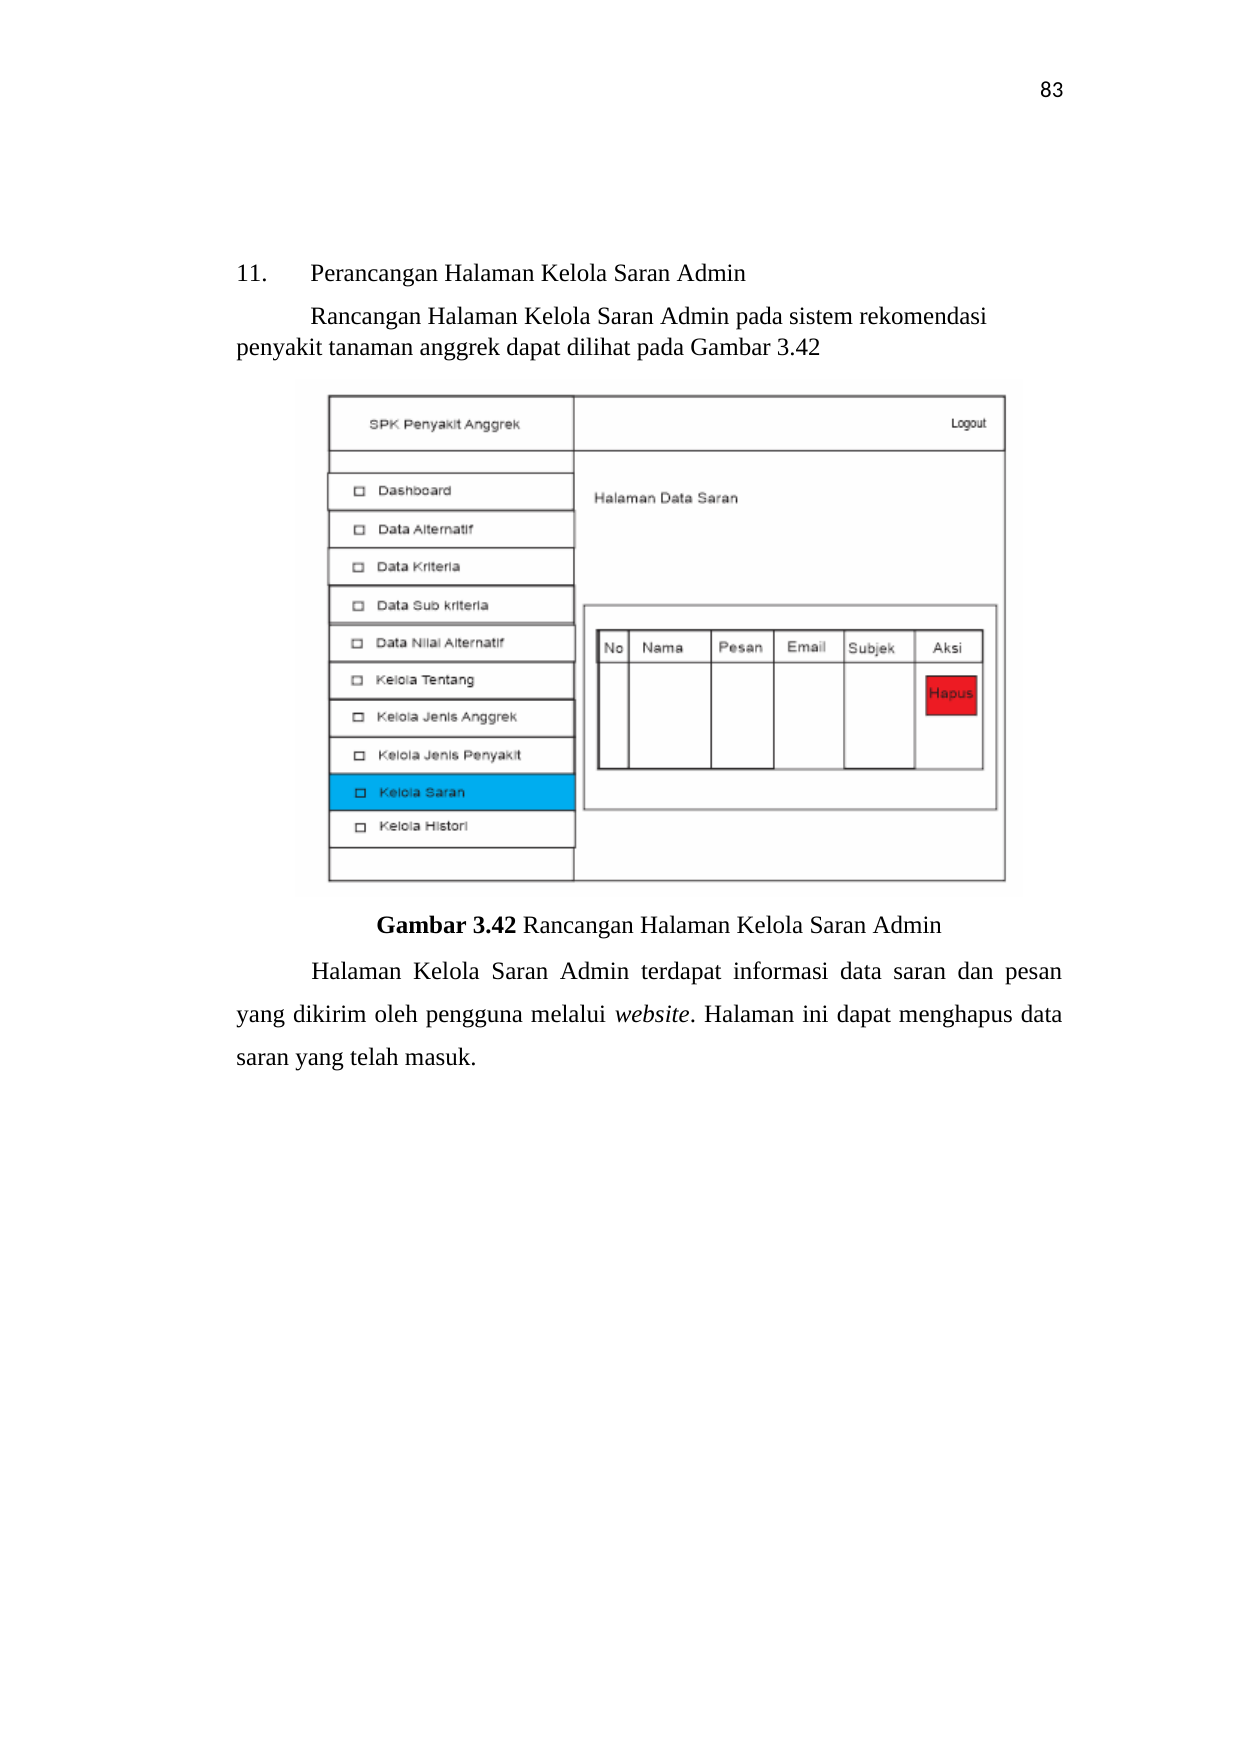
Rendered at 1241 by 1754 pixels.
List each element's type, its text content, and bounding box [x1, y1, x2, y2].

text Rancangan Halaman Kelola Saran Admin pada sistem rekomendasi penyakit tanaman anggrek dapat dilihat pada Gambar 3.42 [236, 301, 1063, 361]
list Halaman Kelola Saran Admin terdapat informasi data saran dan pesan yang dikirim oleh pengguna melalui website. Halaman ini dapat menghapus data saran yang telah masuk. [236, 956, 1063, 1071]
list Perancangan Halaman Kelola Saran Admin [236, 258, 1063, 287]
list Gambar 3.42 Rancangan Halaman Kelola Saran Admin [255, 910, 1063, 939]
picture [295, 379, 1023, 897]
